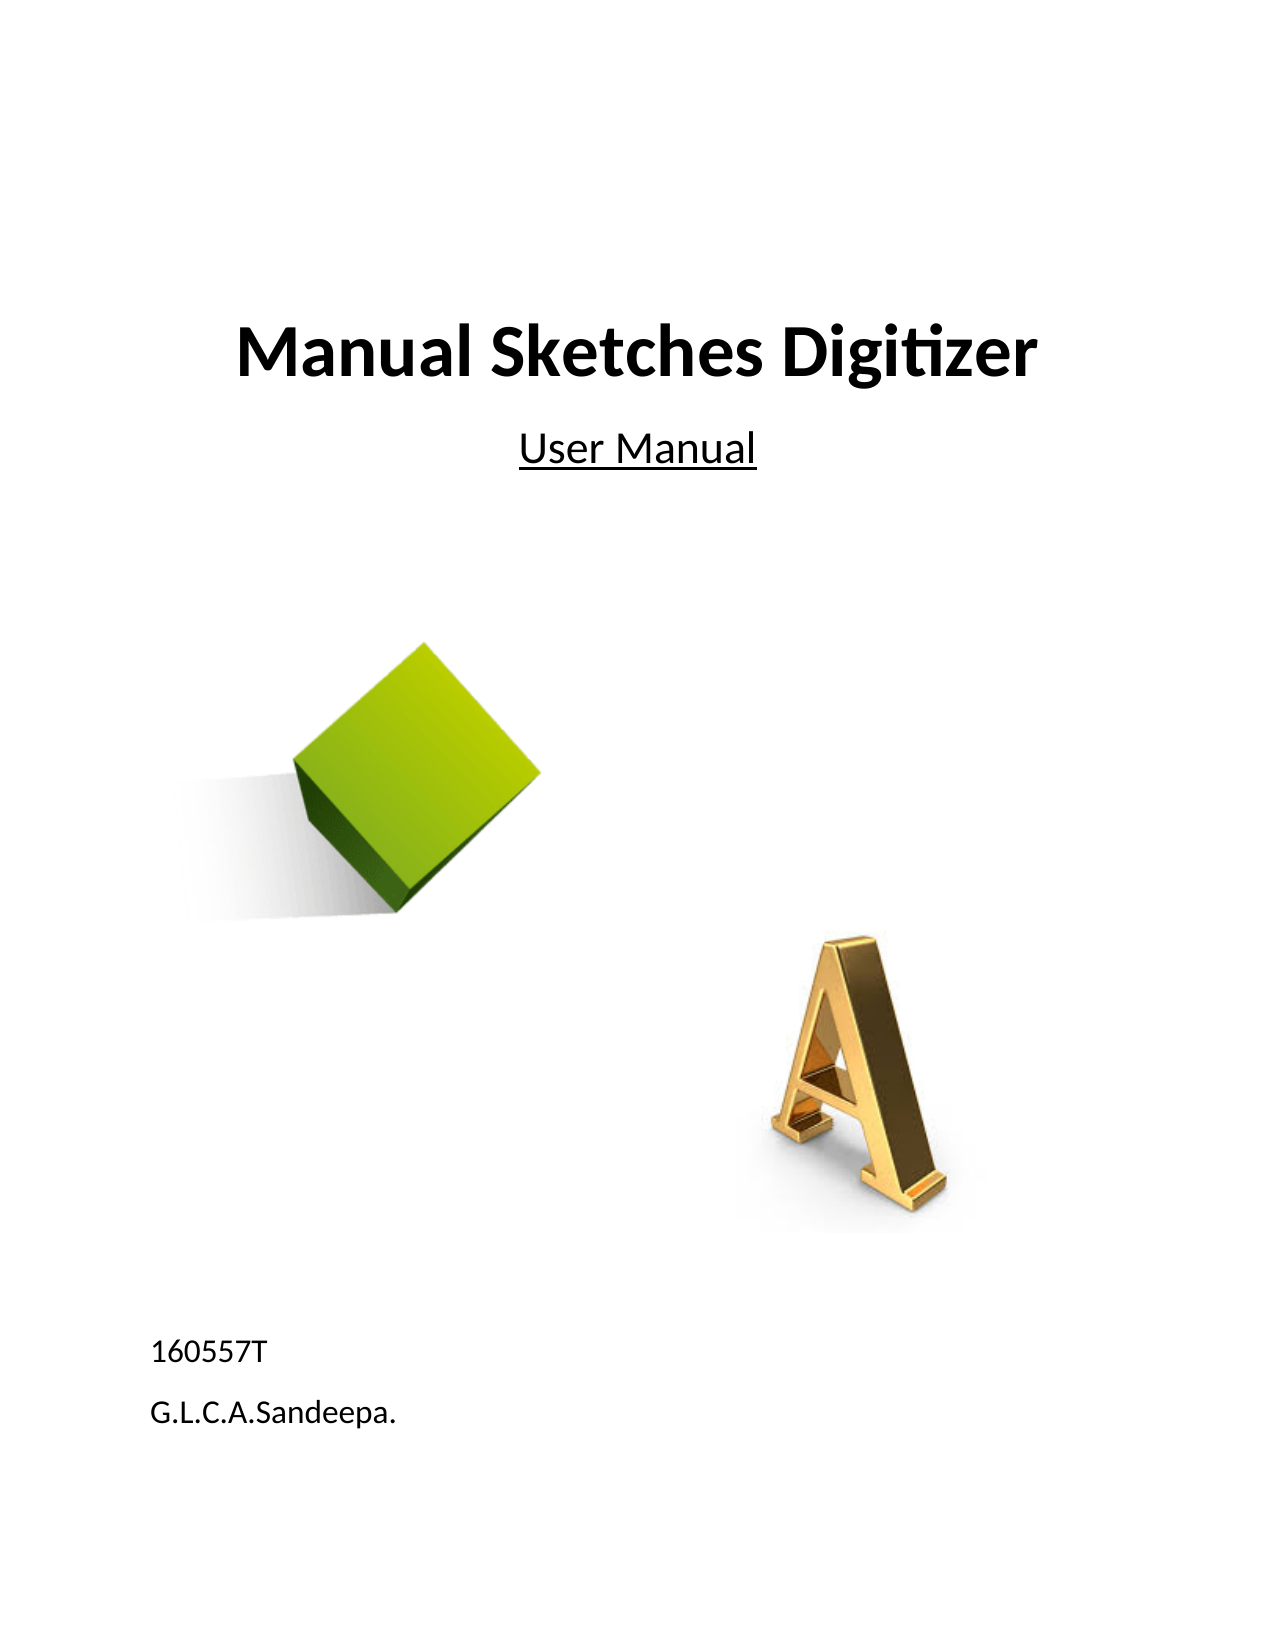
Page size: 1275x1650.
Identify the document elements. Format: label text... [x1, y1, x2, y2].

text Manual Sketches Digitizer [150, 304, 1125, 396]
text User Manual [150, 419, 1125, 475]
text G.L.C.A.Sandeepa. [150, 1391, 1125, 1432]
picture [157, 582, 558, 983]
text 160557T [150, 1330, 1125, 1371]
picture [674, 881, 1027, 1233]
